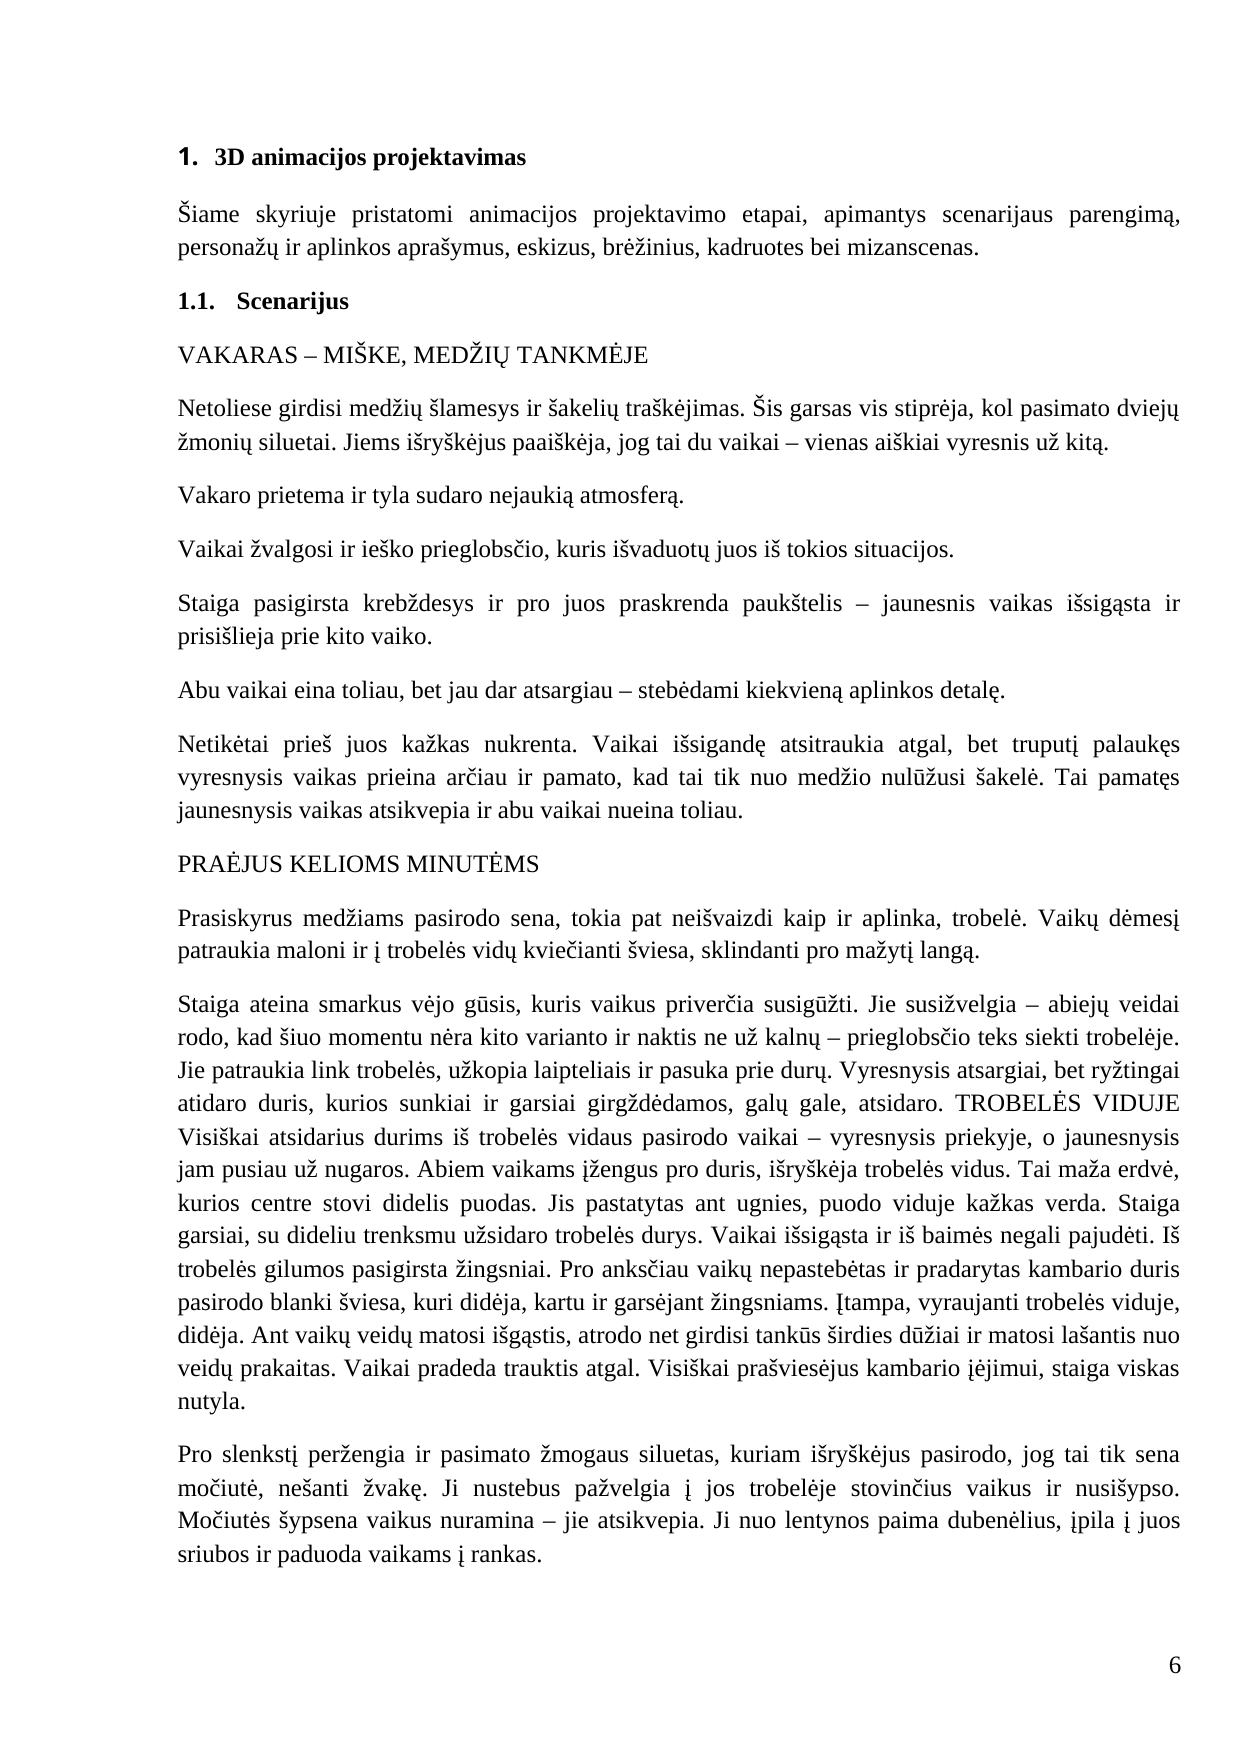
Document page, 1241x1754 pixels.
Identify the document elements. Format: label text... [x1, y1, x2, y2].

text Vakaro prietema ir tyla sudaro nejaukią atmosferą. [177, 480, 1181, 509]
text Staiga pasigirsta krebždesys ir pro juos praskrenda paukštelis – jaunesnis vaikas išsigąsta ir prisišlieja prie kito vaiko. [177, 588, 1181, 650]
text Šiame skyriuje pristatomi animacijos projektavimo etapai, apimantys scenarijaus parengimą, personažų ir aplinkos aprašymus, eskizus, brėžinius, kadruotes bei mizanscenas. [177, 199, 1181, 261]
text Prasiskyrus medžiams pasirodo sena, tokia pat neišvaizdi kaip ir aplinka, trobelė. Vaikų dėmesį patraukia maloni ir į trobelės vidų kviečianti šviesa, sklindanti pro mažytį langą. [177, 903, 1181, 964]
text Netikėtai prieš juos kažkas nukrenta. Vaikai išsigandę atsitraukia atgal, bet truputį palaukęs vyresnysis vaikas prieina arčiau ir pamato, kad tai tik nuo medžio nulūžusi šakelė. Tai pamatęs jaunesnysis vaikas atsikvepia ir abu vaikai nueina toliau. [177, 729, 1181, 824]
text VAKARAS – MIŠKE, MEDŽIŲ TANKMĖJE [177, 340, 1181, 368]
subtitle Scenarijus [177, 286, 1181, 314]
text Staiga ateina smarkus vėjo gūsis, kuris vaikus priverčia susigūžti. Jie susižvelgia – abiejų veidai rodo, kad šiuo momentu nėra kito varianto ir naktis ne už kalnų – prieglobsčio teks siekti trobelėje. Jie patraukia link trobelės, užkopia laipteliais ir pasuka prie durų. Vyresnysis atsargiai, bet ryžtingai atidaro duris, kurios sunkiai ir garsiai girgždėdamos, galų gale, atsidaro. TROBELĖS VIDUJE Visiškai atsidarius durims iš trobelės vidaus pasirodo vaikai – vyresnysis priekyje, o jaunesnysis jam pusiau už nugaros. Abiem vaikams įžengus pro duris, išryškėja trobelės vidus. Tai maža erdvė, kurios centre stovi didelis puodas. Jis pastatytas ant ugnies, puodo viduje kažkas verda. Staiga garsiai, su dideliu trenksmu užsidaro trobelės durys. Vaikai išsigąsta ir iš baimės negali pajudėti. Iš trobelės gilumos pasigirsta žingsniai. Pro anksčiau vaikų nepastebėtas ir pradarytas kambario duris pasirodo blanki šviesa, kuri didėja, kartu ir garsėjant žingsniams. Įtampa, vyraujanti trobelės viduje, didėja. Ant vaikų veidų matosi išgąstis, atrodo net girdisi tankūs širdies dūžiai ir matosi lašantis nuo veidų prakaitas. Vaikai pradeda trauktis atgal. Visiškai prašviesėjus kambario įėjimui, staiga viskas nutyla. [177, 989, 1181, 1414]
text Netoliese girdisi medžių šlamesys ir šakelių traškėjimas. Šis garsas vis stiprėja, kol pasimato dviejų žmonių siluetai. Jiems išryškėjus paaiškėja, jog tai du vaikai – vienas aiškiai vyresnis už kitą. [177, 393, 1181, 455]
text Abu vaikai eina toliau, bet jau dar atsargiau – stebėdami kiekvieną aplinkos detalę. [177, 675, 1181, 704]
text Vaikai žvalgosi ir ieško prieglobsčio, kuris išvaduotų juos iš tokios situacijos. [177, 534, 1181, 563]
text Pro slenkstį peržengia ir pasimato žmogaus siluetas, kuriam išryškėjus pasirodo, jog tai tik sena močiutė, nešanti žvakę. Ji nustebus pažvelgia į jos trobelėje stovinčius vaikus ir nusišypso. Močiutės šypsena vaikus nuramina – jie atsikvepia. Ji nuo lentynos paima dubenėlius, įpila į juos sriubos ir paduoda vaikams į rankas. [177, 1439, 1181, 1567]
subtitle 3D animacijos projektavimas [177, 139, 1181, 173]
text PRAĖJUS KELIOMS MINUTĖMS [177, 849, 1181, 877]
